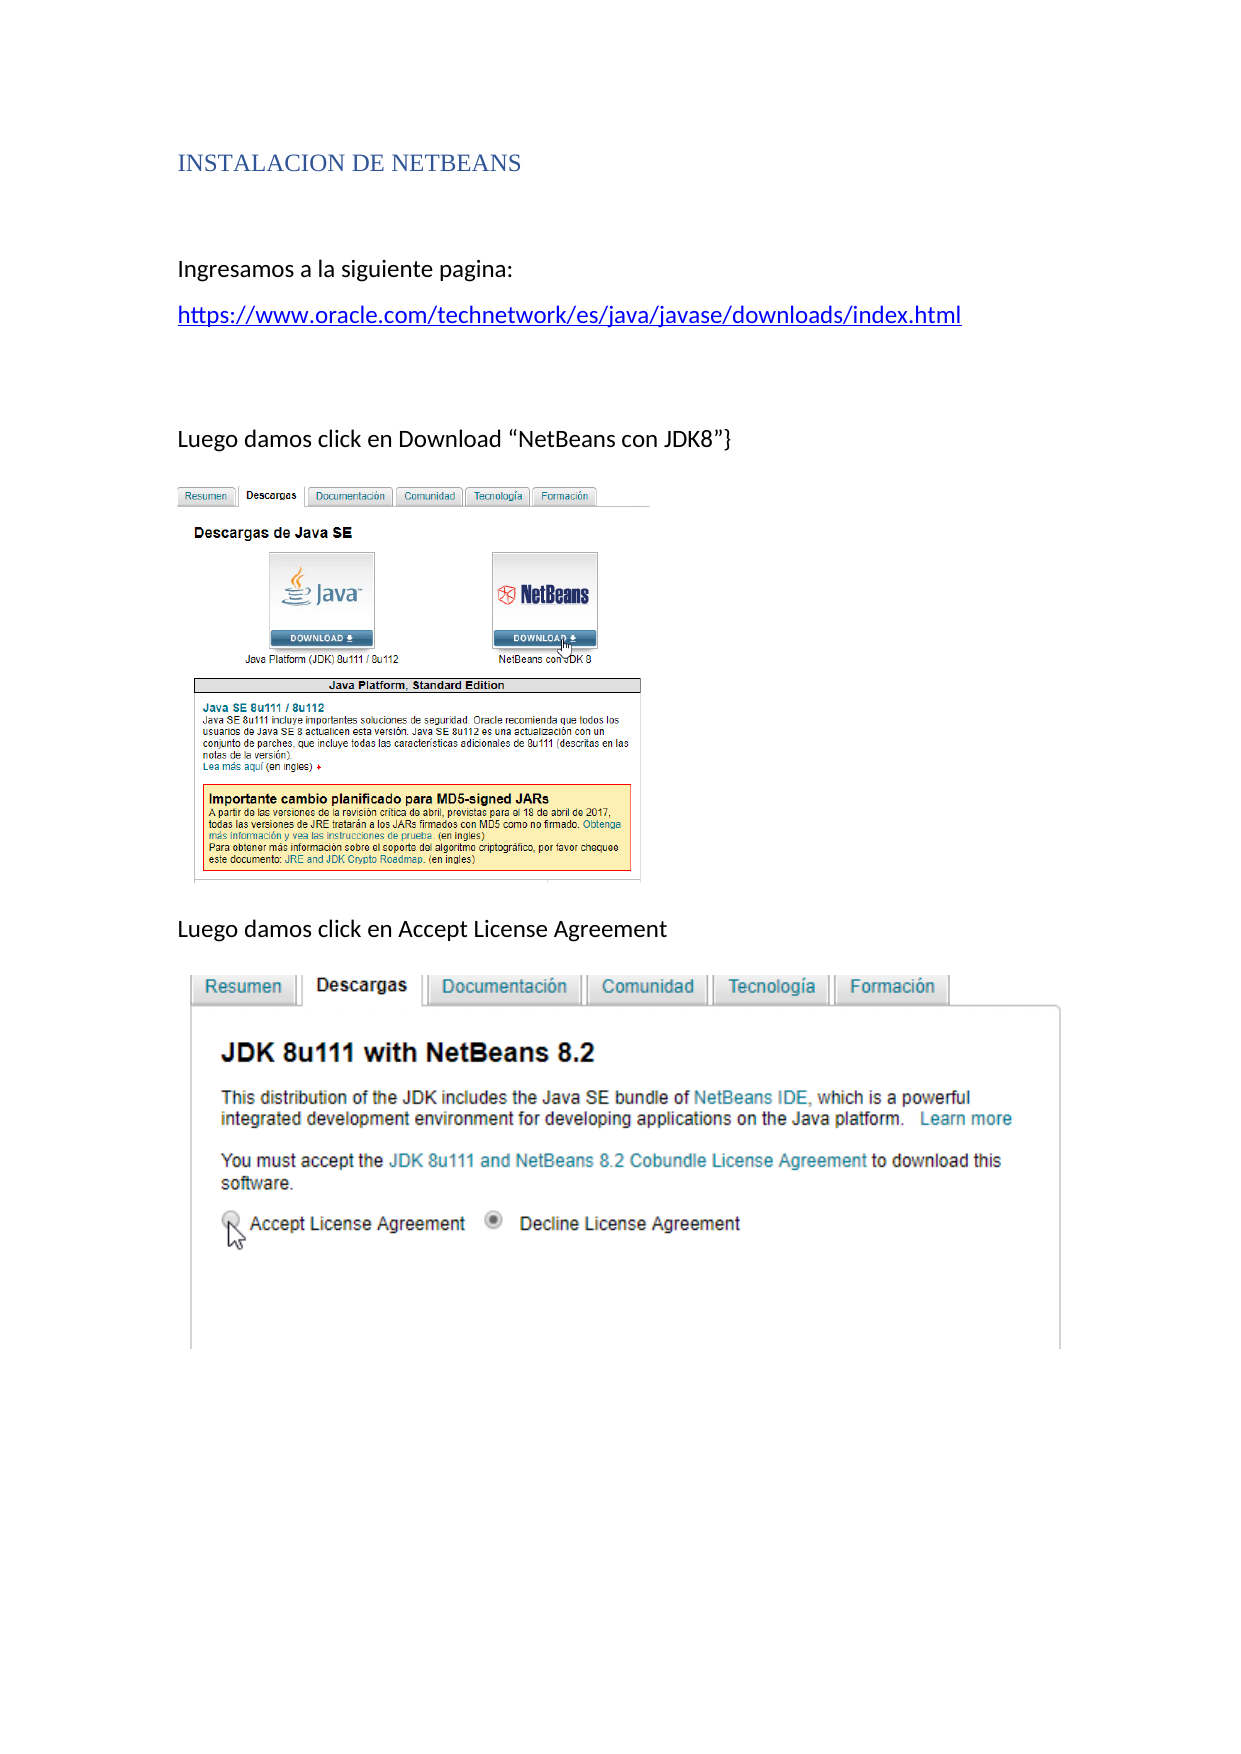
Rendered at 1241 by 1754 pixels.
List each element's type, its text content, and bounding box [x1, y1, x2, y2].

picture [177, 975, 1063, 1349]
text Ingresamos a la siguiente pagina: https://www.oracle.com/technetwork/es/java/javase/downloads/index.html [177, 253, 1063, 329]
subtitle INSTALACION DE NETBEANS [177, 148, 1063, 176]
text Luego damos click en Accept License Agreement [177, 913, 1063, 943]
text Luego damos click en Download “NetBeans con JDK8”} [177, 424, 1063, 454]
picture [177, 486, 650, 883]
